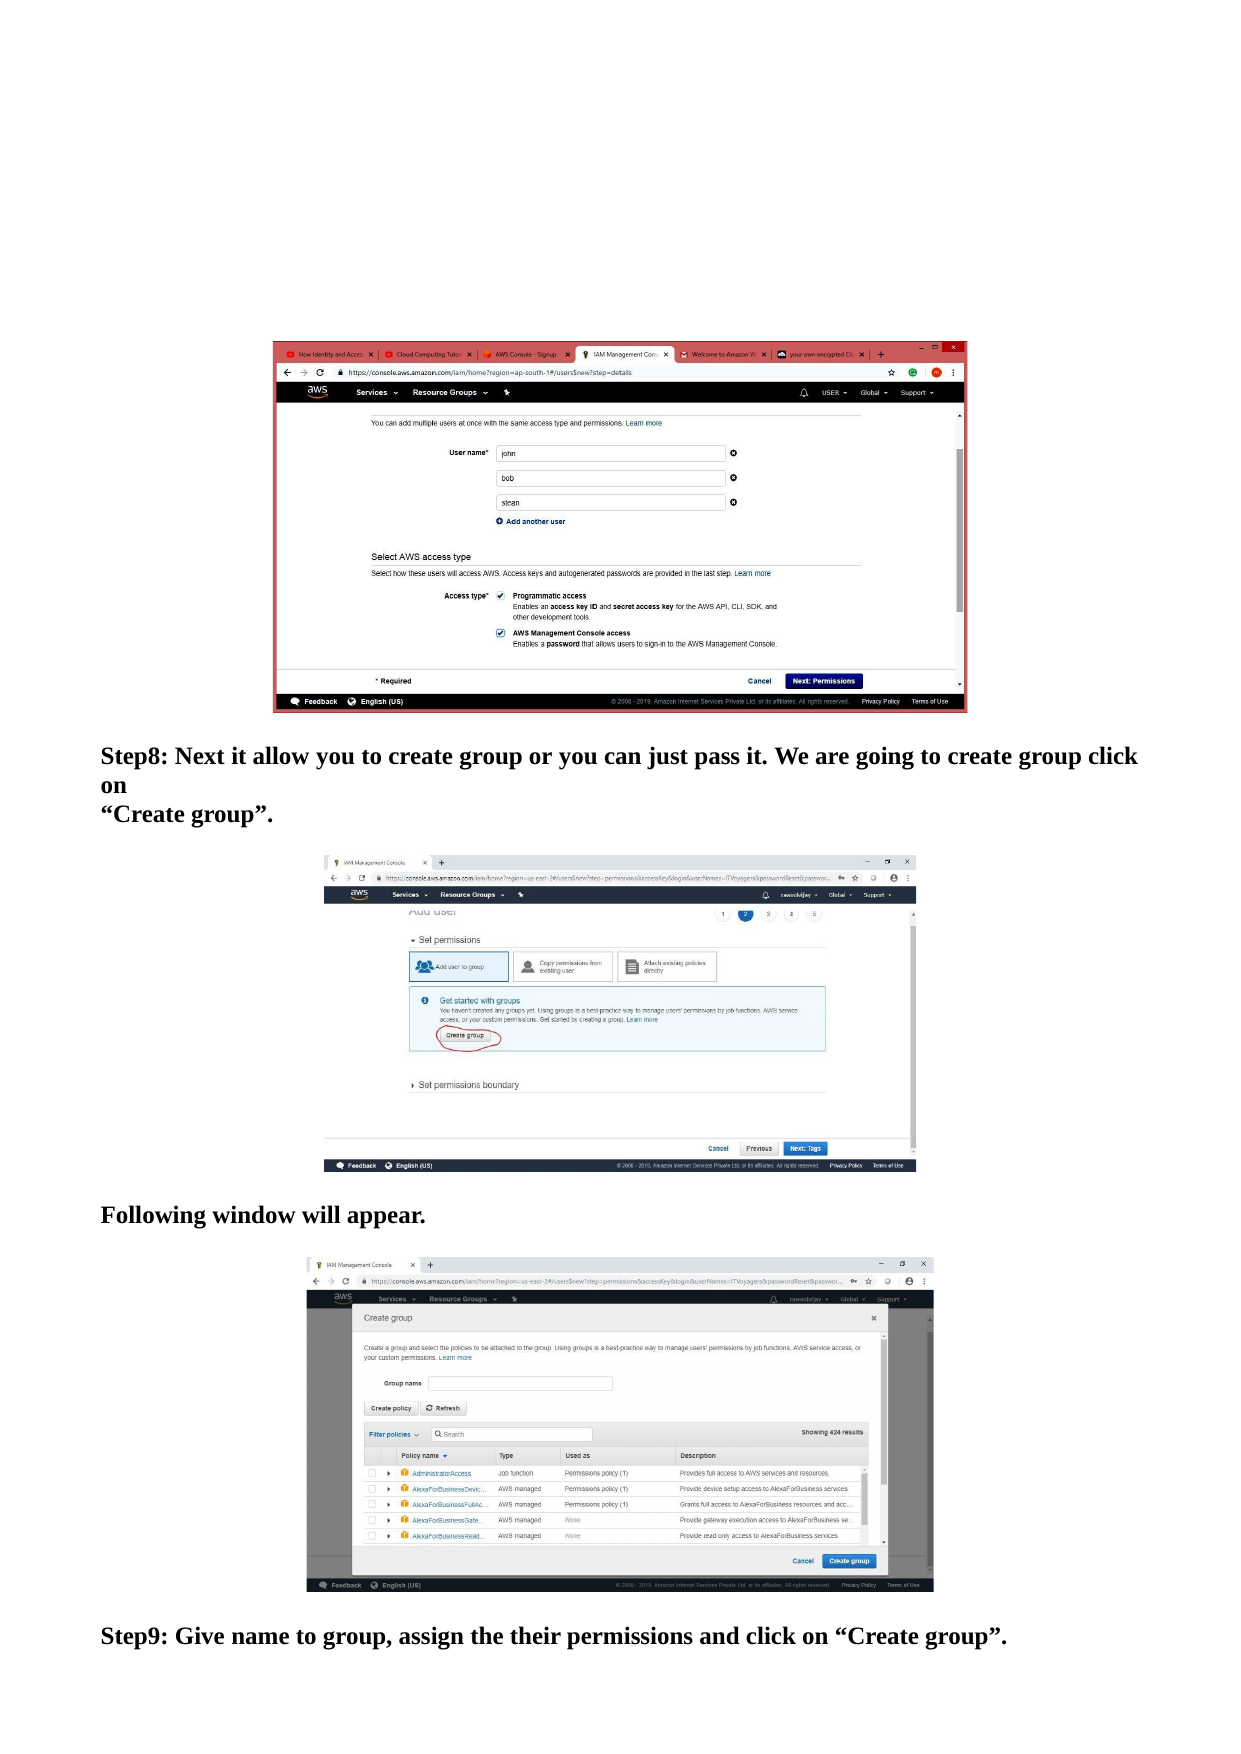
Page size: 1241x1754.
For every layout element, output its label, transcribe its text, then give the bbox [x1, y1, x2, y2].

picture [324, 855, 917, 1172]
picture [306, 1257, 934, 1592]
text Step9: Give name to group, assign the their permissions and click on “Create group”. [100, 1621, 1140, 1649]
text Step8: Next it allow you to create group or you can just pass it. We are going to create group click on [100, 741, 1140, 799]
picture [272, 341, 968, 713]
text Following window will appear. [100, 1200, 1140, 1229]
text “Create group”. [100, 799, 1140, 856]
